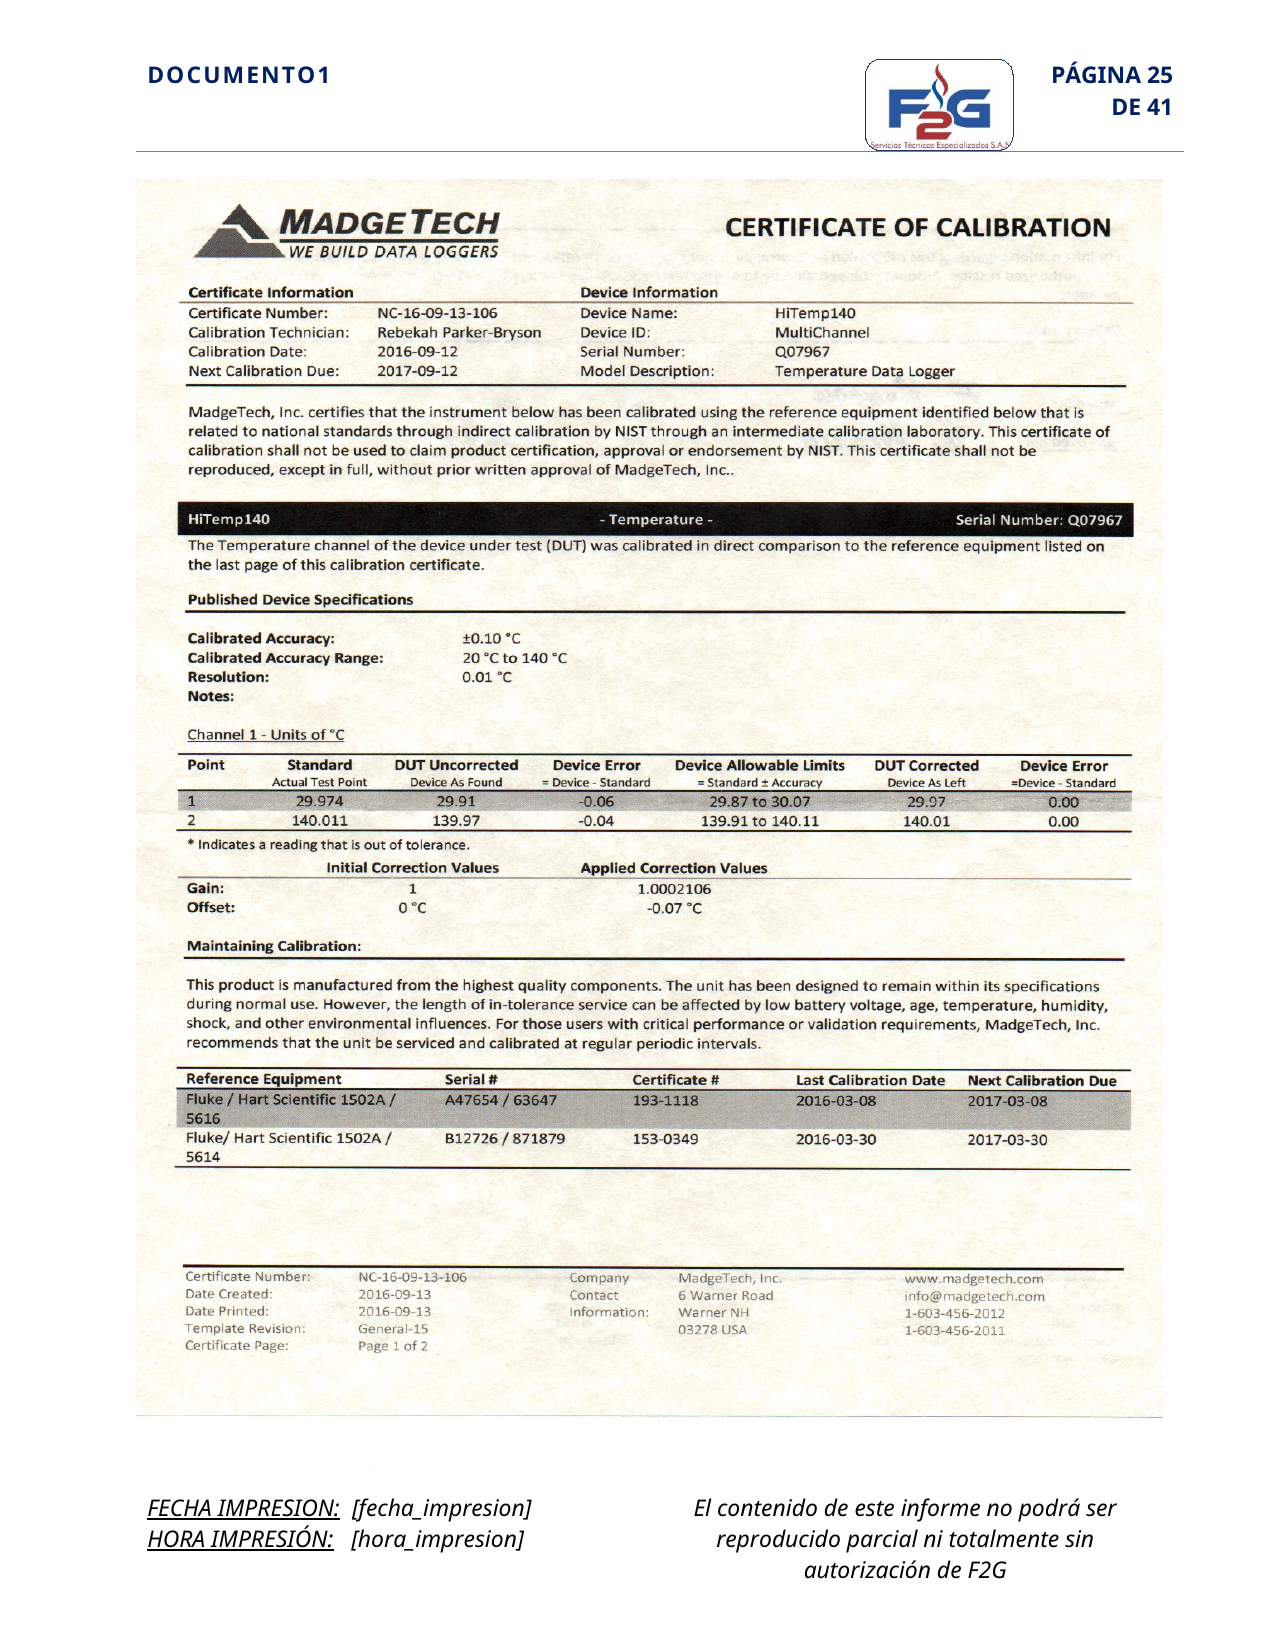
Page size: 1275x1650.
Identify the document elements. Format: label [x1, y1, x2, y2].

picture [865, 59, 1013, 150]
picture [135, 179, 1163, 1492]
